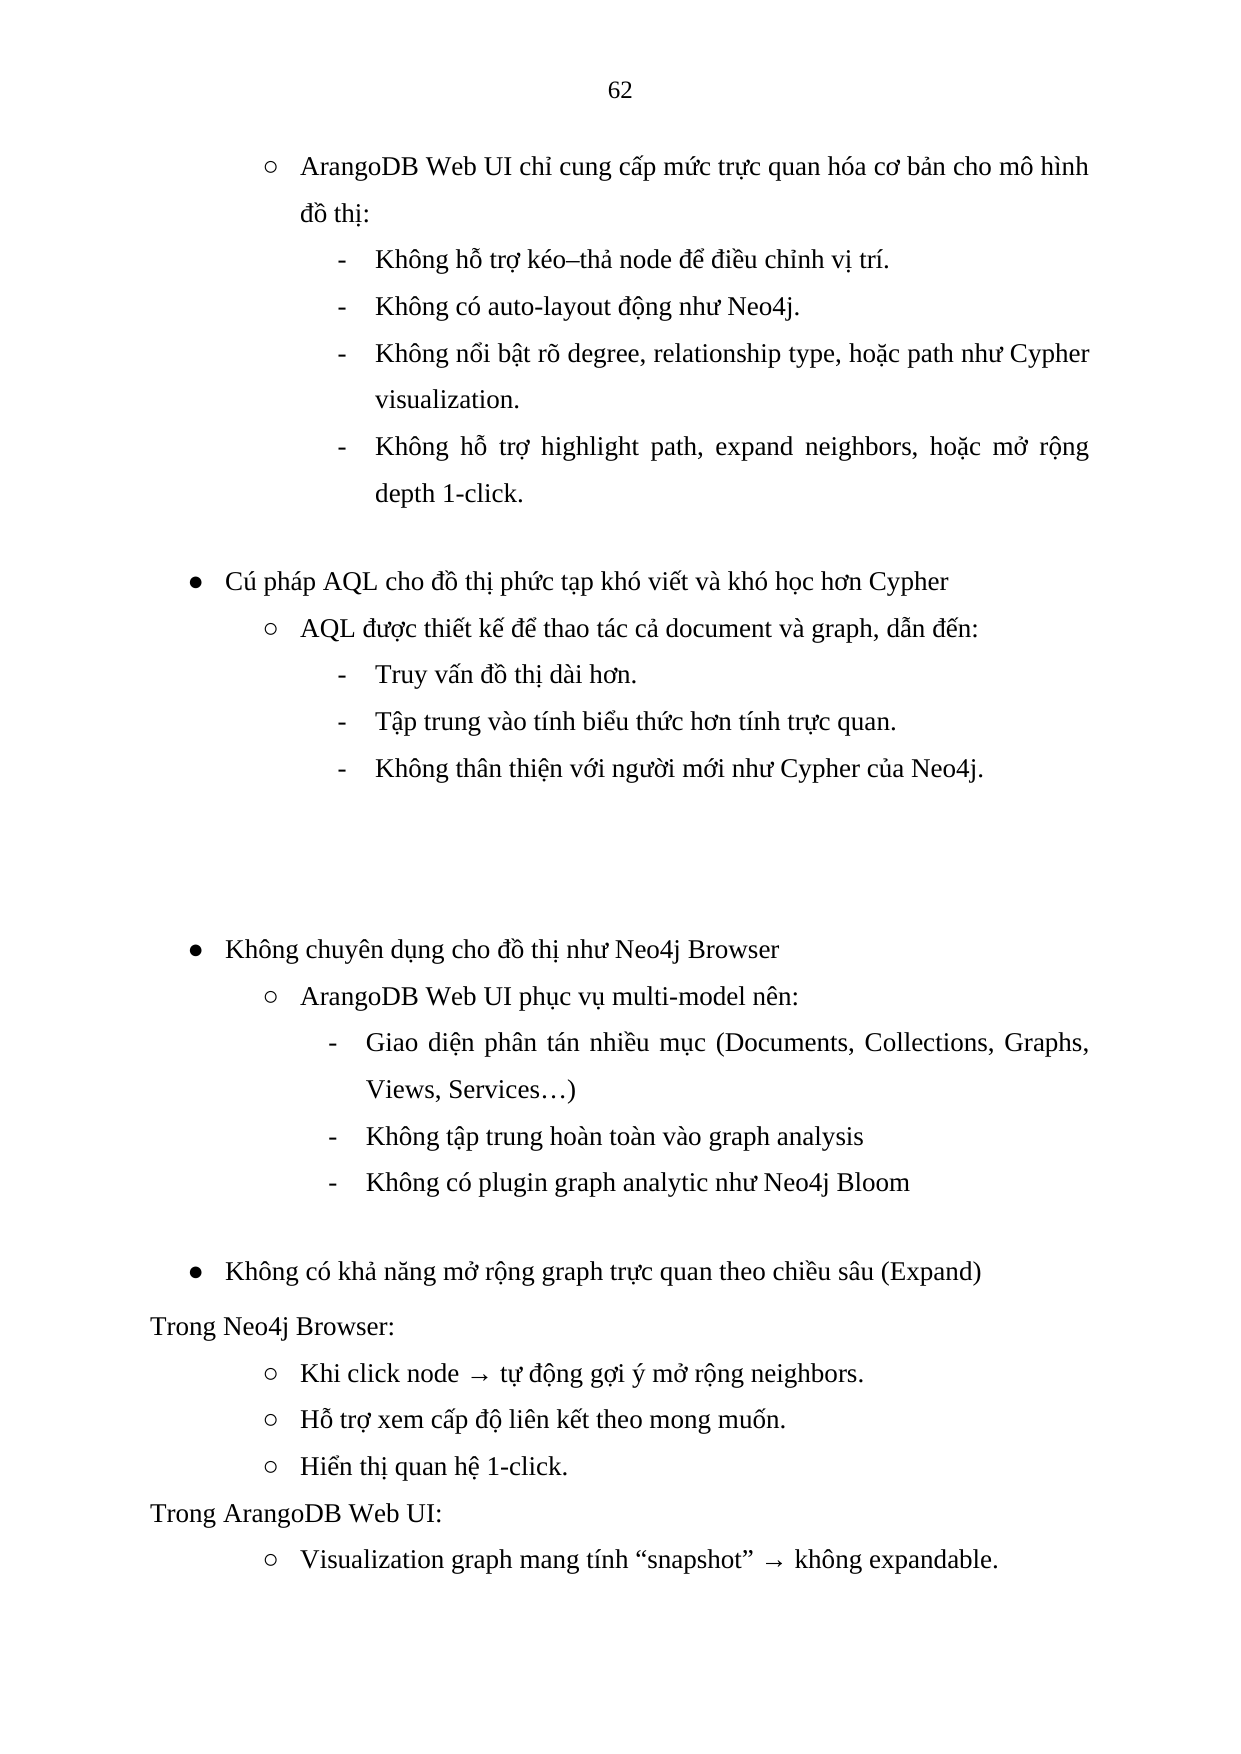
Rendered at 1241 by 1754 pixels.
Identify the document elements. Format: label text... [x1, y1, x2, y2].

list Không nổi bật rõ degree, relationship type, hoặc path như Cypher visualization. [337, 337, 1090, 414]
list Khi click node → tự động gợi ý mở rộng neighbors. [262, 1357, 1090, 1388]
list Không hỗ trợ kéo–thả node để điều chỉnh vị trí. [337, 243, 1090, 274]
list Cú pháp AQL cho đồ thị phức tạp khó viết và khó học hơn Cypher [187, 565, 1090, 596]
list Tập trung vào tính biểu thức hơn tính trực quan. [337, 705, 1090, 736]
text Trong ArangoDB Web UI: [150, 1497, 1090, 1528]
list Giao diện phân tán nhiều mục (Documents, Collections, Graphs, Views, Services…) [328, 1026, 1090, 1104]
list Truy vấn đồ thị dài hơn. [337, 659, 1090, 690]
list Hiển thị quan hệ 1-click. [262, 1450, 1090, 1481]
list Không hỗ trợ highlight path, expand neighbors, hoặc mở rộng depth 1-click. [337, 430, 1090, 551]
list ArangoDB Web UI chỉ cung cấp mức trực quan hóa cơ bản cho mô hình đồ thị: [262, 150, 1090, 228]
list AQL được thiết kế để thao tác cả document và graph, dẫn đến: [262, 612, 1090, 643]
list Visualization graph mang tính “snapshot” → không expandable. [262, 1543, 1090, 1574]
list Không chuyên dụng cho đồ thị như Neo4j Browser [187, 933, 1090, 964]
list Không có khả năng mở rộng graph trực quan theo chiều sâu (Expand) [187, 1255, 1090, 1286]
list Hỗ trợ xem cấp độ liên kết theo mong muốn. [262, 1403, 1090, 1434]
list ArangoDB Web UI phục vụ multi-model nên: [262, 980, 1090, 1011]
text Trong Neo4j Browser: [150, 1310, 1090, 1341]
list Không tập trung hoàn toàn vào graph analysis [328, 1120, 1090, 1151]
list Không có auto-layout động như Neo4j. [337, 290, 1090, 321]
list Không thân thiện với người mới như Cypher của Neo4j. [337, 752, 1090, 826]
list Không có plugin graph analytic như Neo4j Bloom [328, 1166, 1090, 1241]
